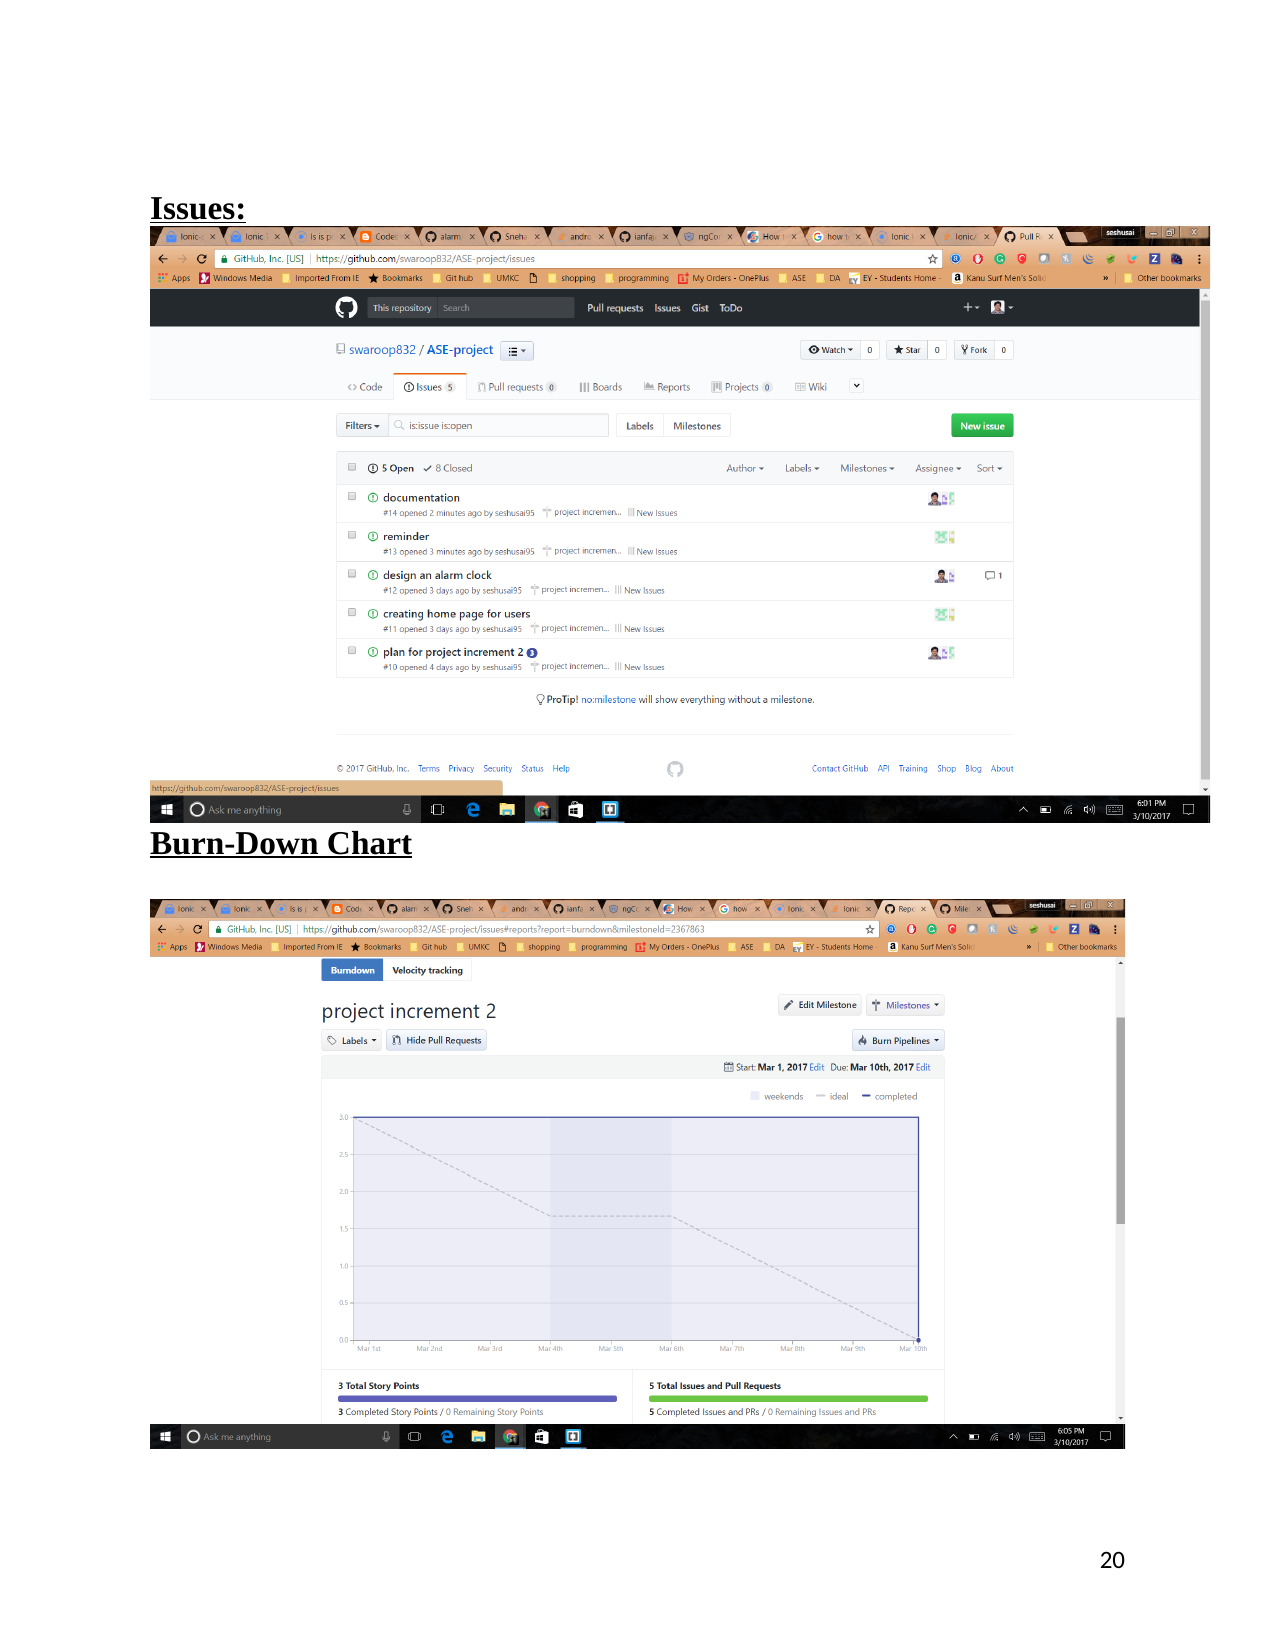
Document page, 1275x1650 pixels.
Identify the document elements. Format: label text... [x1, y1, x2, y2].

text Burn-Down Chart [150, 823, 1125, 861]
picture [150, 226, 1211, 823]
text Issues: [150, 188, 1125, 226]
picture [150, 899, 1125, 1449]
